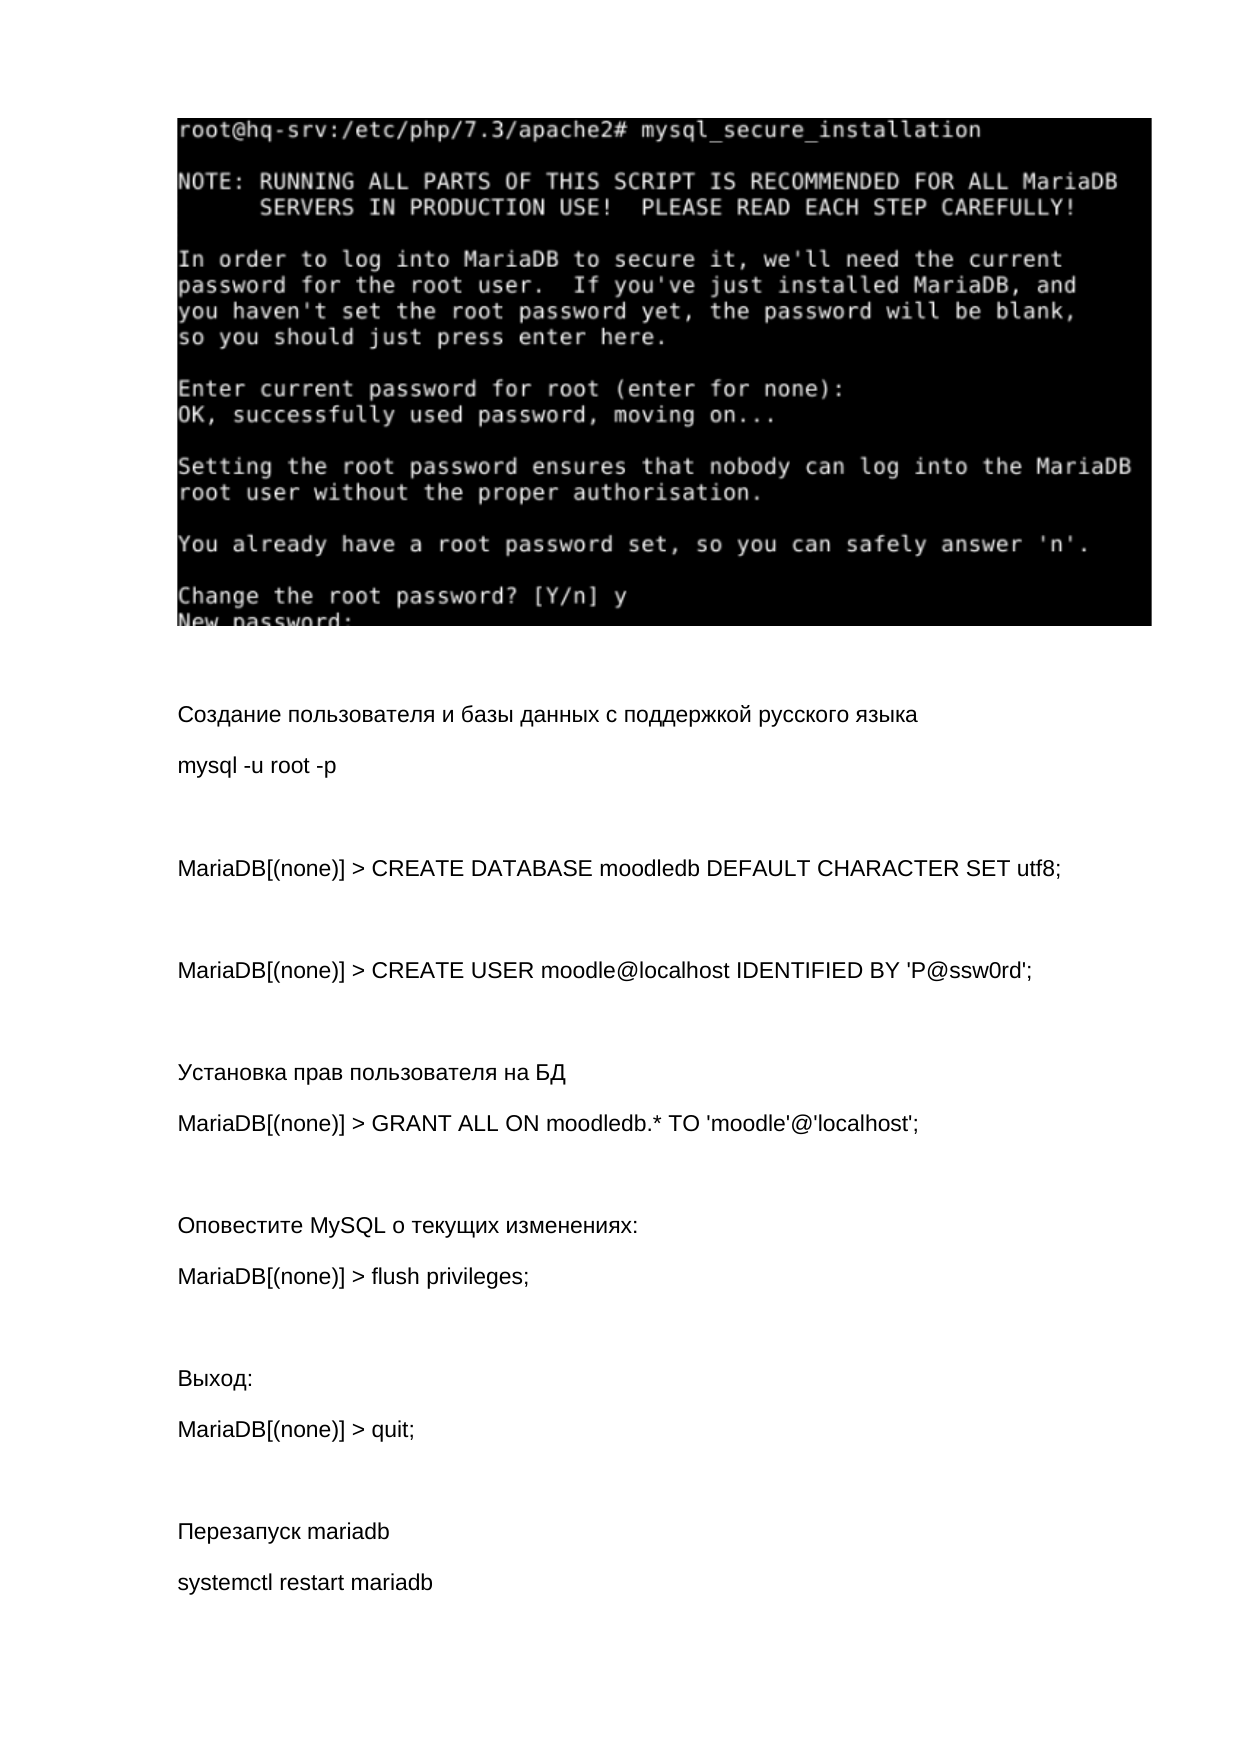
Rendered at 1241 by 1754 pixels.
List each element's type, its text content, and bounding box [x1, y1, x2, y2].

text MariaDB[(none)] > GRANT ALL ON moodledb.* TO 'moodle'@'localhost'; [177, 1110, 1152, 1136]
text MariaDB[(none)] > CREATE DATABASE moodledb DEFAULT CHARACTER SET utf8; [177, 854, 1152, 881]
text MariaDB[(none)] > flush privileges; [177, 1263, 1152, 1289]
text Перезапуск mariadb [177, 1518, 1152, 1544]
text mysql -u root -p [177, 752, 1152, 779]
text MariaDB[(none)] > CREATE USER moodle@localhost IDENTIFIED BY 'P@ssw0rd'; [177, 957, 1152, 983]
text MariaDB[(none)] > quit; [177, 1416, 1152, 1442]
text Выход: [177, 1365, 1152, 1391]
picture [177, 118, 1152, 626]
text systemctl restart mariadb [177, 1569, 1152, 1596]
text Оповестите MySQL о текущих изменениях: [177, 1212, 1152, 1238]
text Установка прав пользователя на БД [177, 1059, 1152, 1085]
text Создание пользователя и базы данных с поддержкой русского языка [177, 701, 1152, 728]
